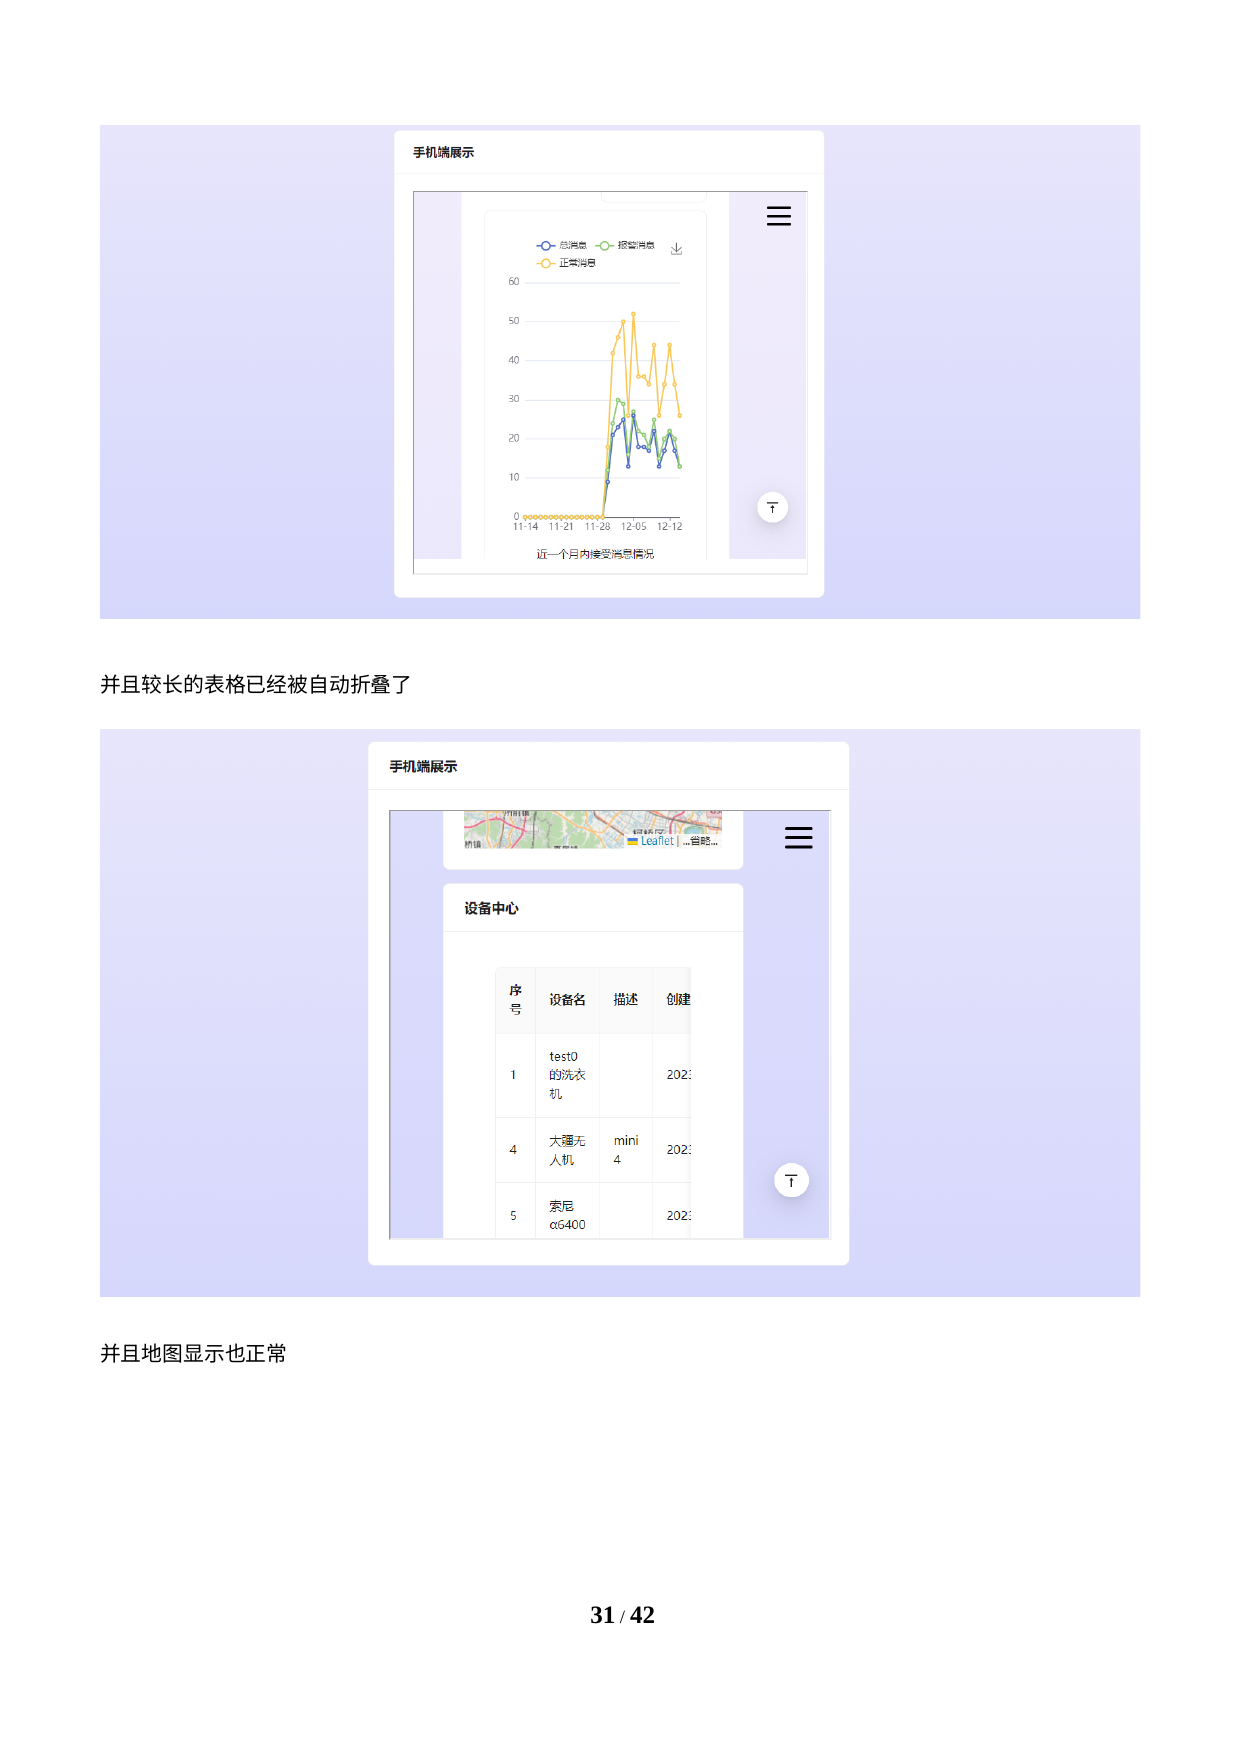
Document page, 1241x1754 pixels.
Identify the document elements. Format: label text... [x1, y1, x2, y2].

picture [99, 729, 1141, 1297]
text 并且地图显示也正常 [100, 1336, 1140, 1368]
picture [99, 125, 1141, 619]
text 并且较长的表格已经被自动折叠了 [100, 667, 1140, 699]
